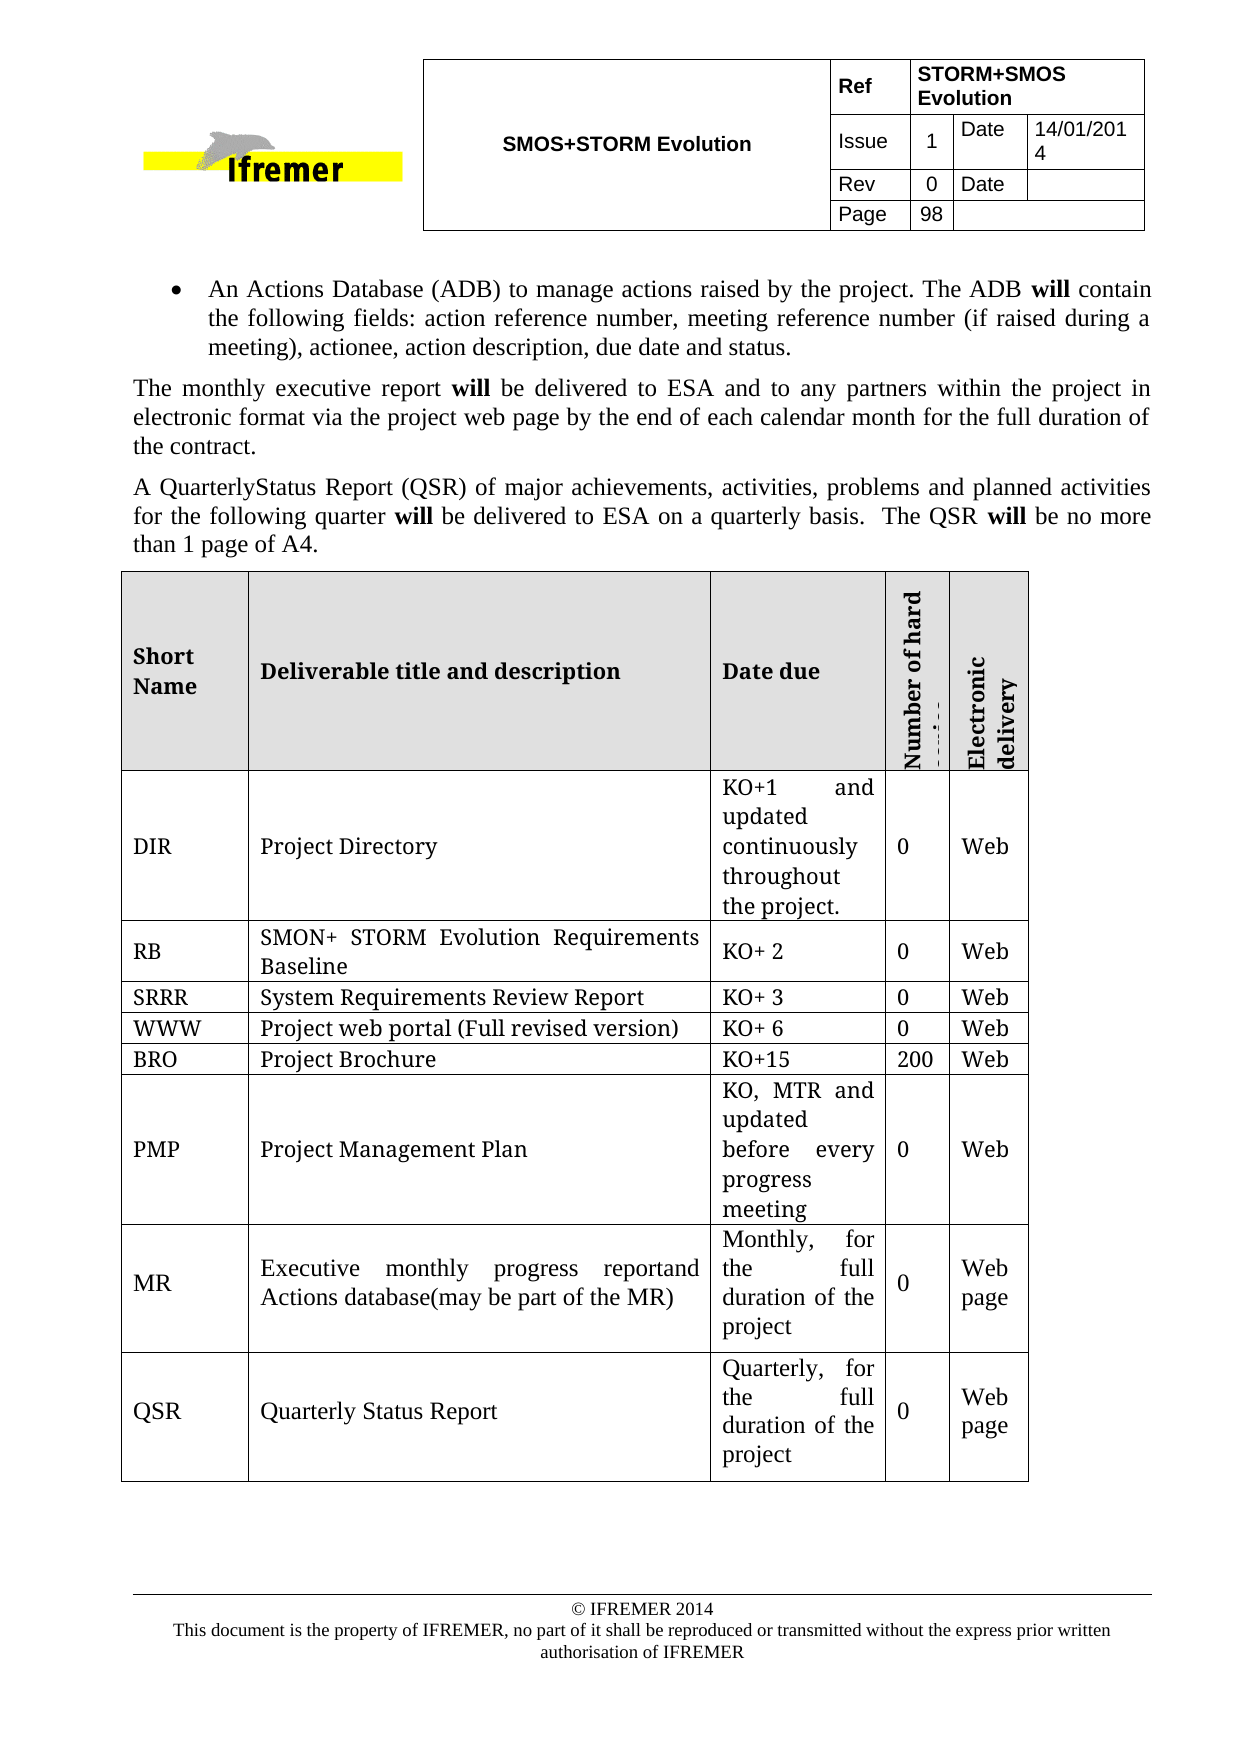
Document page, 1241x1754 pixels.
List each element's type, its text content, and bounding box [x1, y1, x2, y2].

table_cell Web [950, 1044, 1028, 1073]
table_header Date due [711, 572, 885, 770]
table_cell 0 [886, 1075, 949, 1223]
table_cell 0 [886, 1353, 949, 1481]
table_cell WWW [122, 1013, 248, 1043]
table_cell System Requirements Review Report [249, 982, 710, 1012]
table_cell QSR [122, 1353, 248, 1481]
table_cell Quarterly Status Report [249, 1353, 710, 1481]
table_header Number of hard copies [886, 572, 949, 770]
table_cell KO+1 and updated continuously throughout the project. [711, 771, 885, 920]
table_cell Project Management Plan [249, 1075, 710, 1223]
table_cell Project Brochure [249, 1044, 710, 1073]
table_cell PMP [122, 1075, 248, 1223]
table_cell KO+ 3 [711, 982, 885, 1012]
table_cell Web [950, 771, 1028, 920]
table_cell DIR [122, 771, 248, 920]
table_cell 0 [886, 921, 949, 981]
table_header Short Name [122, 572, 248, 770]
table_header Deliverable title and description [249, 572, 710, 770]
list An Actions Database (ADB) to manage actions raised by the project. The ADB will contain the following fields: action reference number, meeting reference number (if raised during a meeting), actionee, action description, due date and status. [170, 273, 1152, 361]
table_cell Project web portal (Full revised version) [249, 1013, 710, 1043]
table_cell KO+15 [711, 1044, 885, 1073]
table_cell Quarterly, for the full duration of the project [711, 1353, 885, 1481]
text The monthly executive report will be delivered to ESA and to any partners within the project in electronic format via the project web page by the end of each calendar month for the full duration of the contract. [133, 373, 1152, 459]
table_cell 0 [886, 771, 949, 920]
table_cell Web [950, 921, 1028, 981]
table_cell SRRR [122, 982, 248, 1012]
table_cell Web [950, 1075, 1028, 1223]
table_cell BRO [122, 1044, 248, 1073]
table_cell RB [122, 921, 248, 981]
picture [132, 90, 416, 199]
table_cell SMON+ STORM Evolution Requirements Baseline [249, 921, 710, 981]
table_cell MR [122, 1225, 248, 1352]
table_cell Web page [950, 1353, 1028, 1481]
table_cell Monthly, for the full duration of the project [711, 1225, 885, 1352]
table_header Electronic delivery [950, 572, 1028, 770]
table_cell 0 [886, 1225, 949, 1352]
table_cell Project Directory [249, 771, 710, 920]
table_cell KO, MTR and updated before every progress meeting [711, 1075, 885, 1223]
table_cell Web [950, 1013, 1028, 1043]
table_cell 200 [886, 1044, 949, 1073]
table_cell KO+ 2 [711, 921, 885, 981]
text A QuarterlyStatus Report (QSR) of major achievements, activities, problems and planned activities for the following quarter will be delivered to ESA on a quarterly basis. The QSR will be no more than 1 page of A4. [133, 472, 1152, 558]
table_cell Web page [950, 1225, 1028, 1352]
table_cell KO+ 6 [711, 1013, 885, 1043]
table_cell 0 [886, 982, 949, 1012]
table_cell 0 [886, 1013, 949, 1043]
table_cell Web [950, 982, 1028, 1012]
table_cell Executive monthly progress reportand Actions database(may be part of the MR) [249, 1225, 710, 1352]
